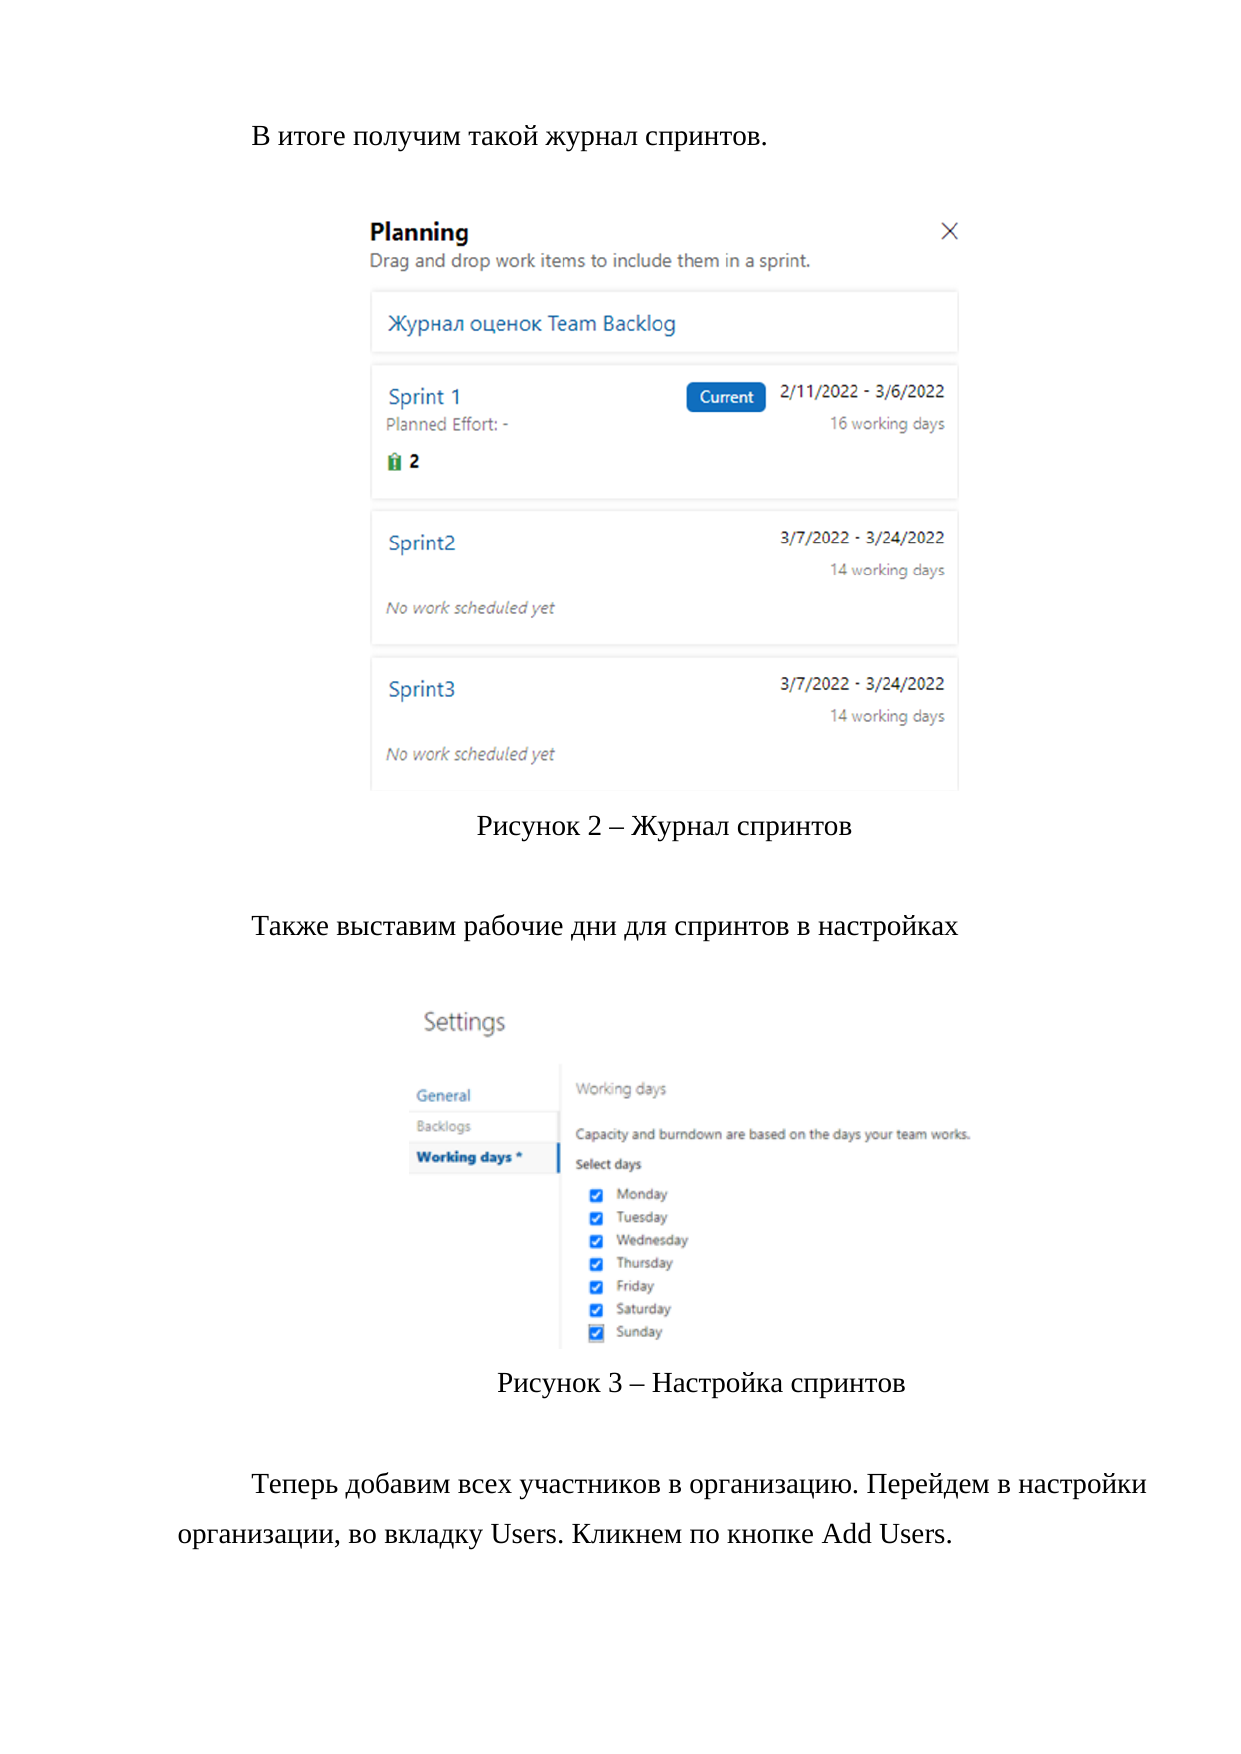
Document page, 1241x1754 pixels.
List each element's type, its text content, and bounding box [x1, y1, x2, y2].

picture [409, 1008, 994, 1349]
text В итоге получим такой журнал спринтов. [177, 118, 1152, 152]
text Рисунок 3 – Настройка спринтов [177, 1365, 1152, 1399]
text Также выставим рабочие дни для спринтов в настройках [177, 908, 1152, 942]
picture [369, 218, 960, 791]
text Теперь добавим всех участников в организацию. Перейдем в настройки организации, во вкладку Users. Кликнем по кнопке Add Users. [177, 1466, 1152, 1550]
text Рисунок 2 – Журнал спринтов [177, 808, 1152, 841]
